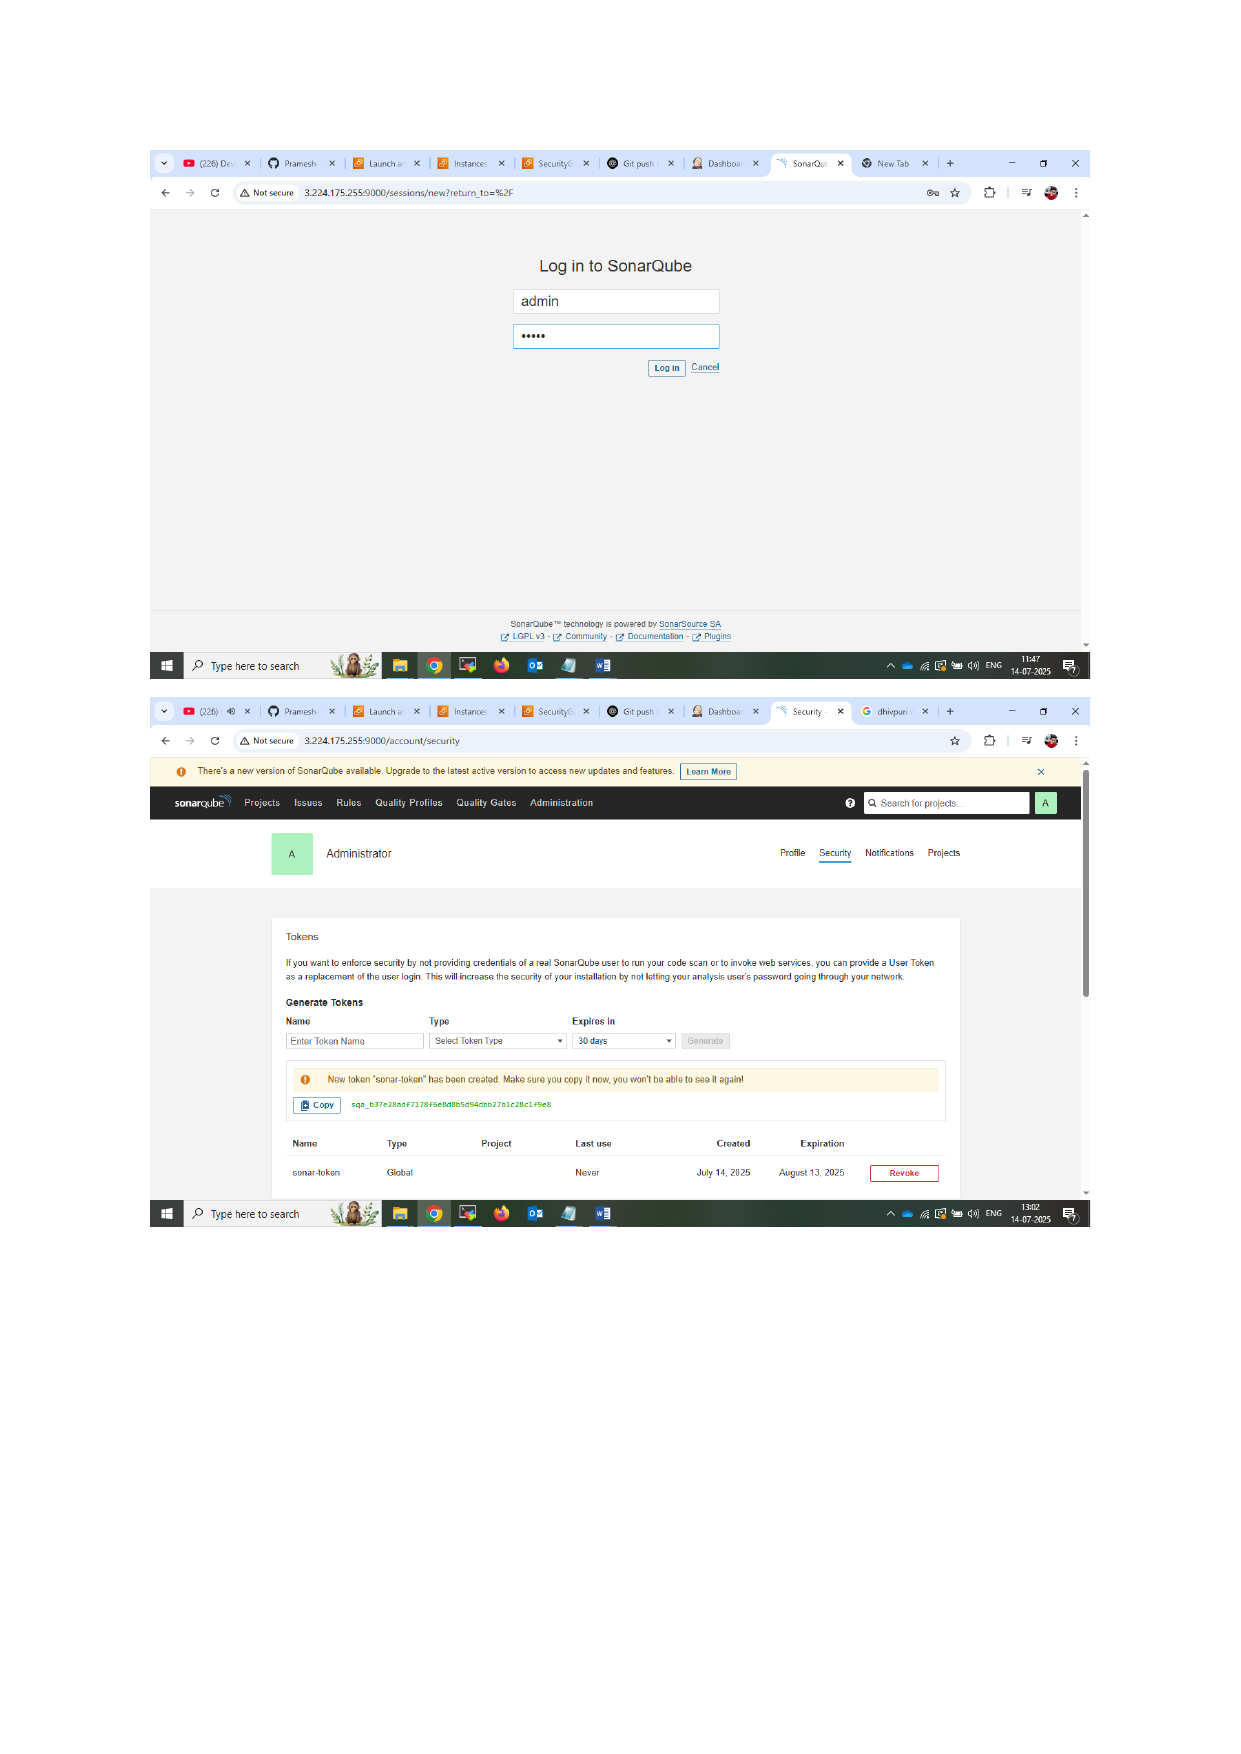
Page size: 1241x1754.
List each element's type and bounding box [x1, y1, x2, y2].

picture [150, 150, 1091, 679]
picture [150, 697, 1091, 1227]
